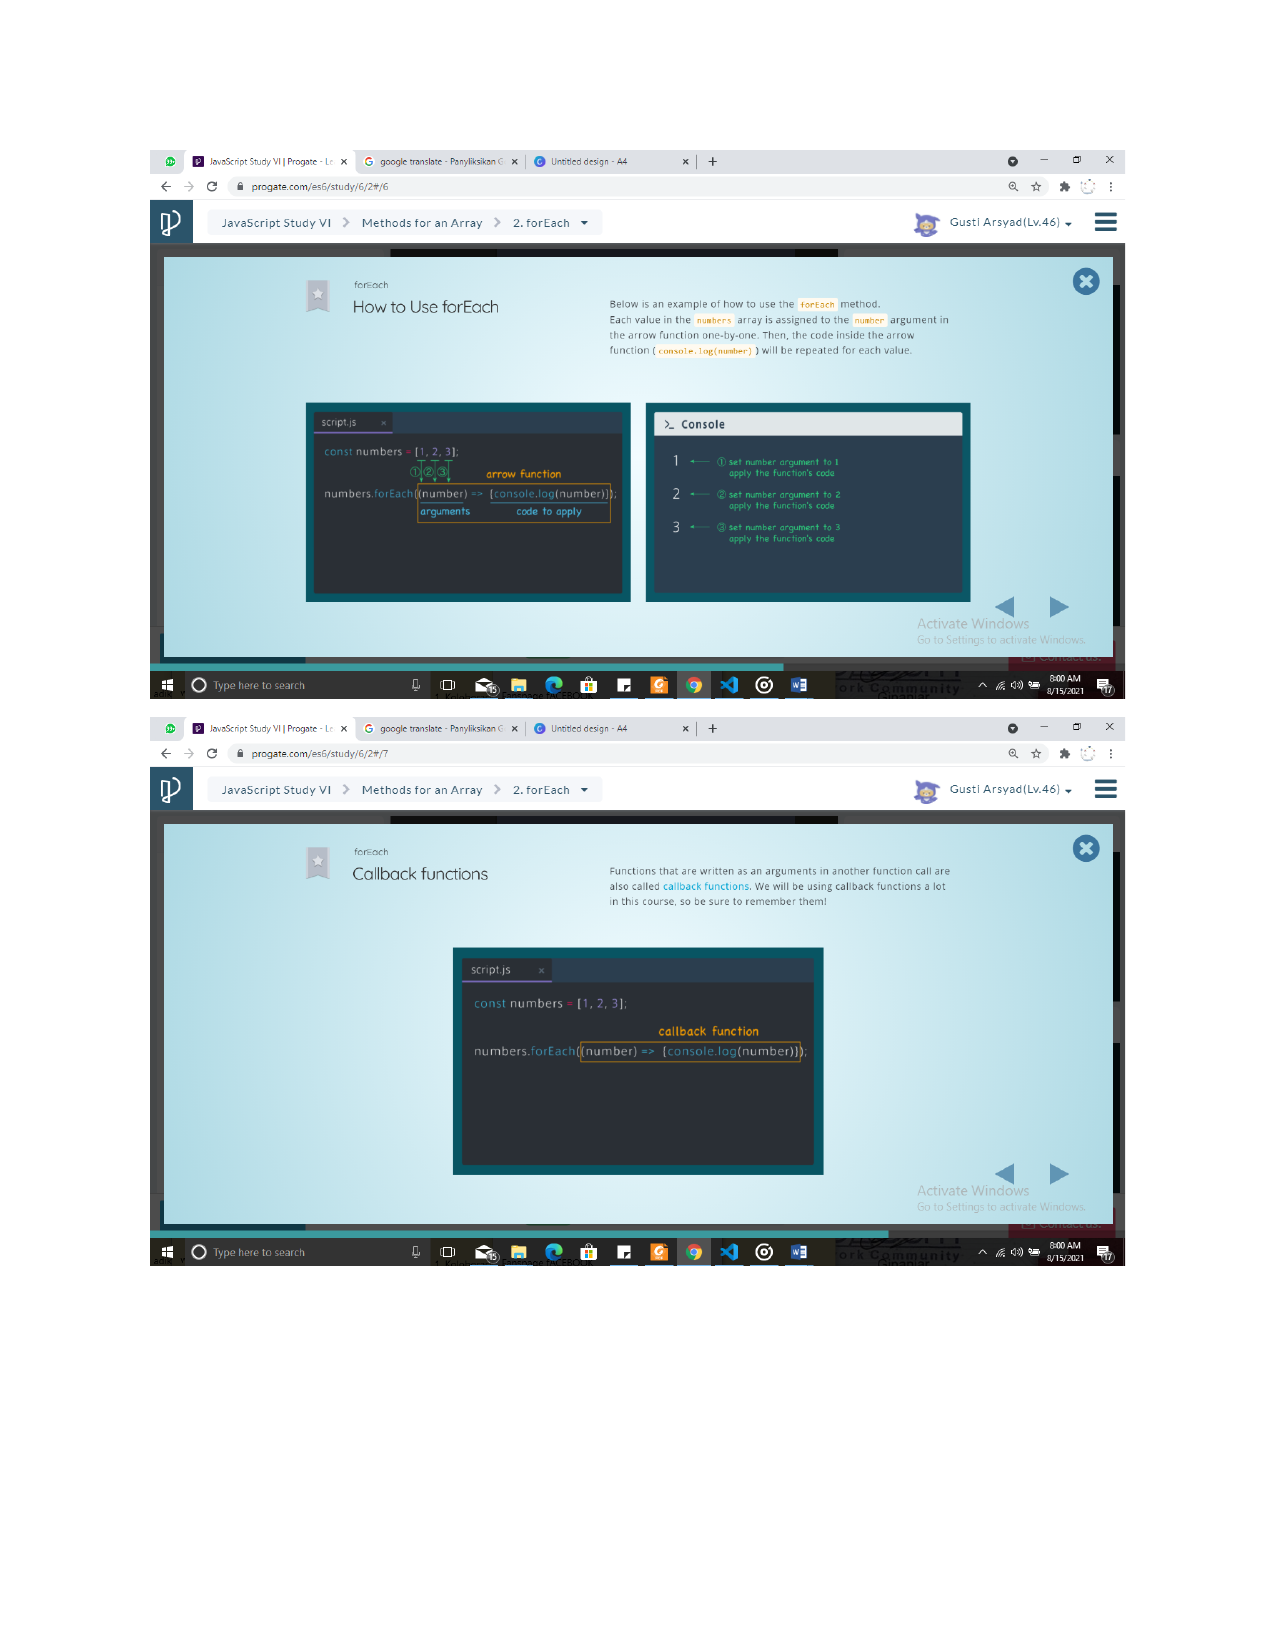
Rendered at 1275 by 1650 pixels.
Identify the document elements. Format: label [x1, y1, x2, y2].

picture [150, 150, 1125, 699]
picture [150, 717, 1125, 1266]
